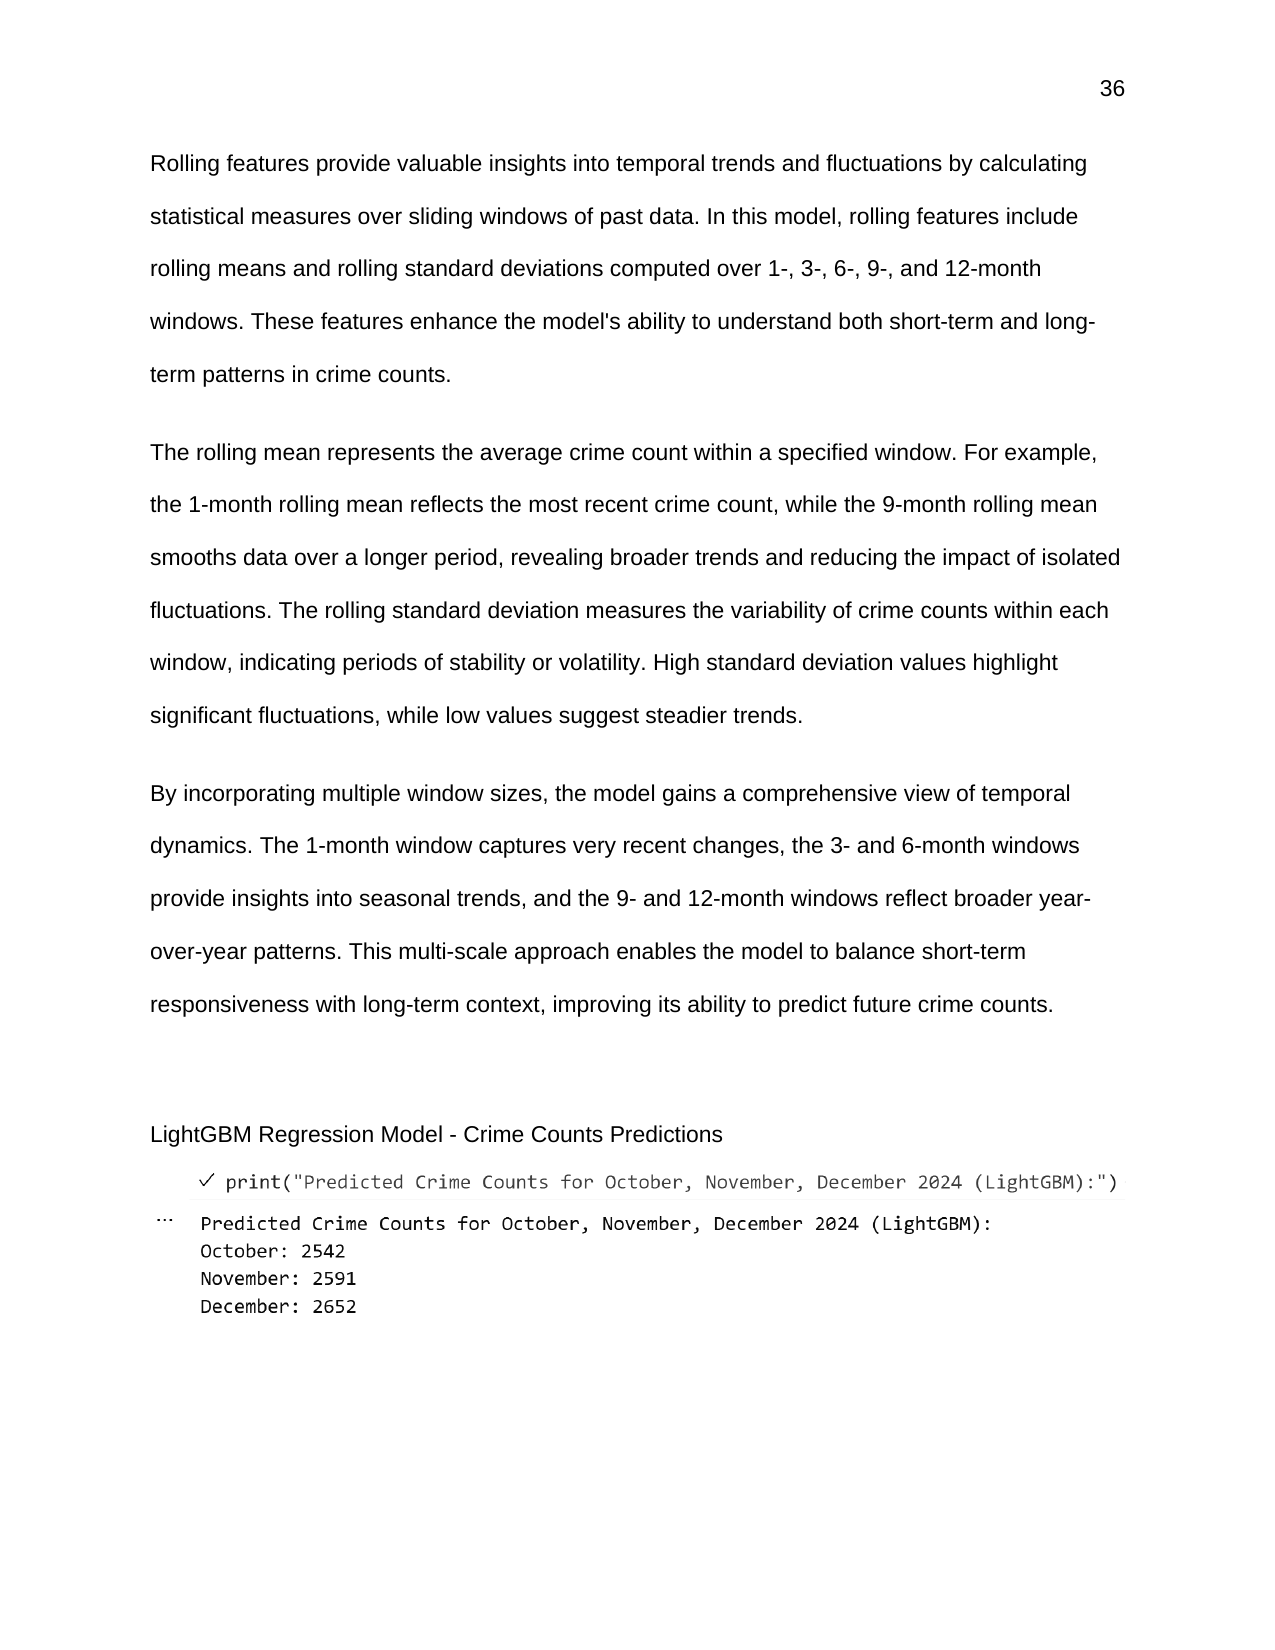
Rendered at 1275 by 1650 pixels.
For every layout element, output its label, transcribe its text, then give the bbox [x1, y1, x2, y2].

text LightGBM Regression Model - Crime Counts Predictions [150, 1121, 1125, 1173]
text Rolling features provide valuable insights into temporal trends and fluctuations by calculating statistical measures over sliding windows of past data. In this model, rolling features include rolling means and rolling standard deviations computed over 1-, 3-, 6-, 9-, and 12-month windows. These features enhance the model's ability to understand both short-term and long-term patterns in crime counts. [150, 150, 1125, 387]
picture [150, 1173, 1125, 1324]
text The rolling mean represents the average crime count within a specified window. For example, the 1-month rolling mean reflects the most recent crime count, while the 9-month rolling mean smooths data over a longer period, revealing broader trends and reducing the impact of isolated fluctuations. The rolling standard deviation measures the variability of crime counts within each window, indicating periods of stability or volatility. High standard deviation values highlight significant fluctuations, while low values suggest steadier trends. [150, 438, 1125, 728]
text By incorporating multiple window sizes, the model gains a comprehensive view of temporal dynamics. The 1-month window captures very recent changes, the 3- and 6-month windows provide insights into seasonal trends, and the 9- and 12-month windows reflect broader year-over-year patterns. This multi-scale approach enables the model to balance short-term responsiveness with long-term context, improving its ability to predict future crime counts. [150, 780, 1125, 1017]
